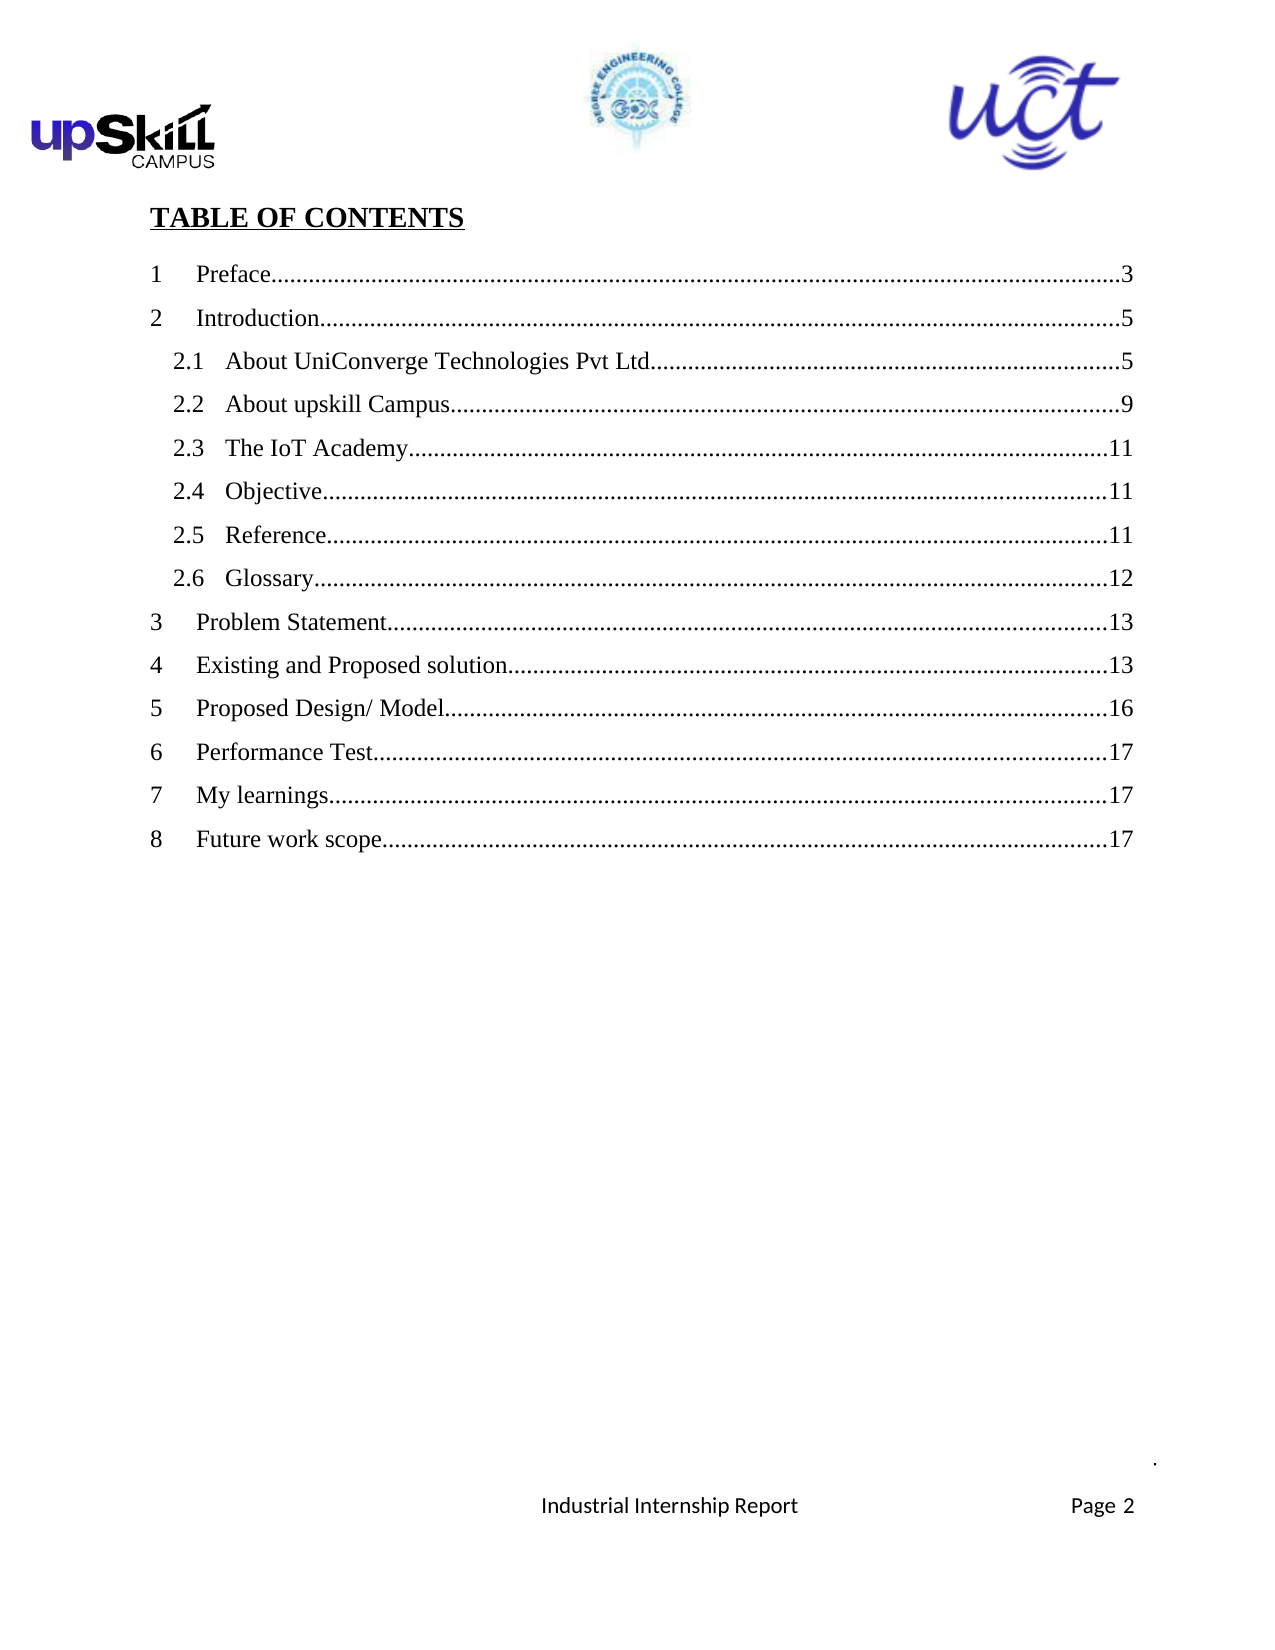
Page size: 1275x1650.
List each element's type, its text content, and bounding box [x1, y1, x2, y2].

picture [0, 92, 246, 172]
picture [565, 28, 710, 172]
text TABLE OF CONTENTS [150, 200, 1134, 233]
picture [946, 46, 1125, 172]
